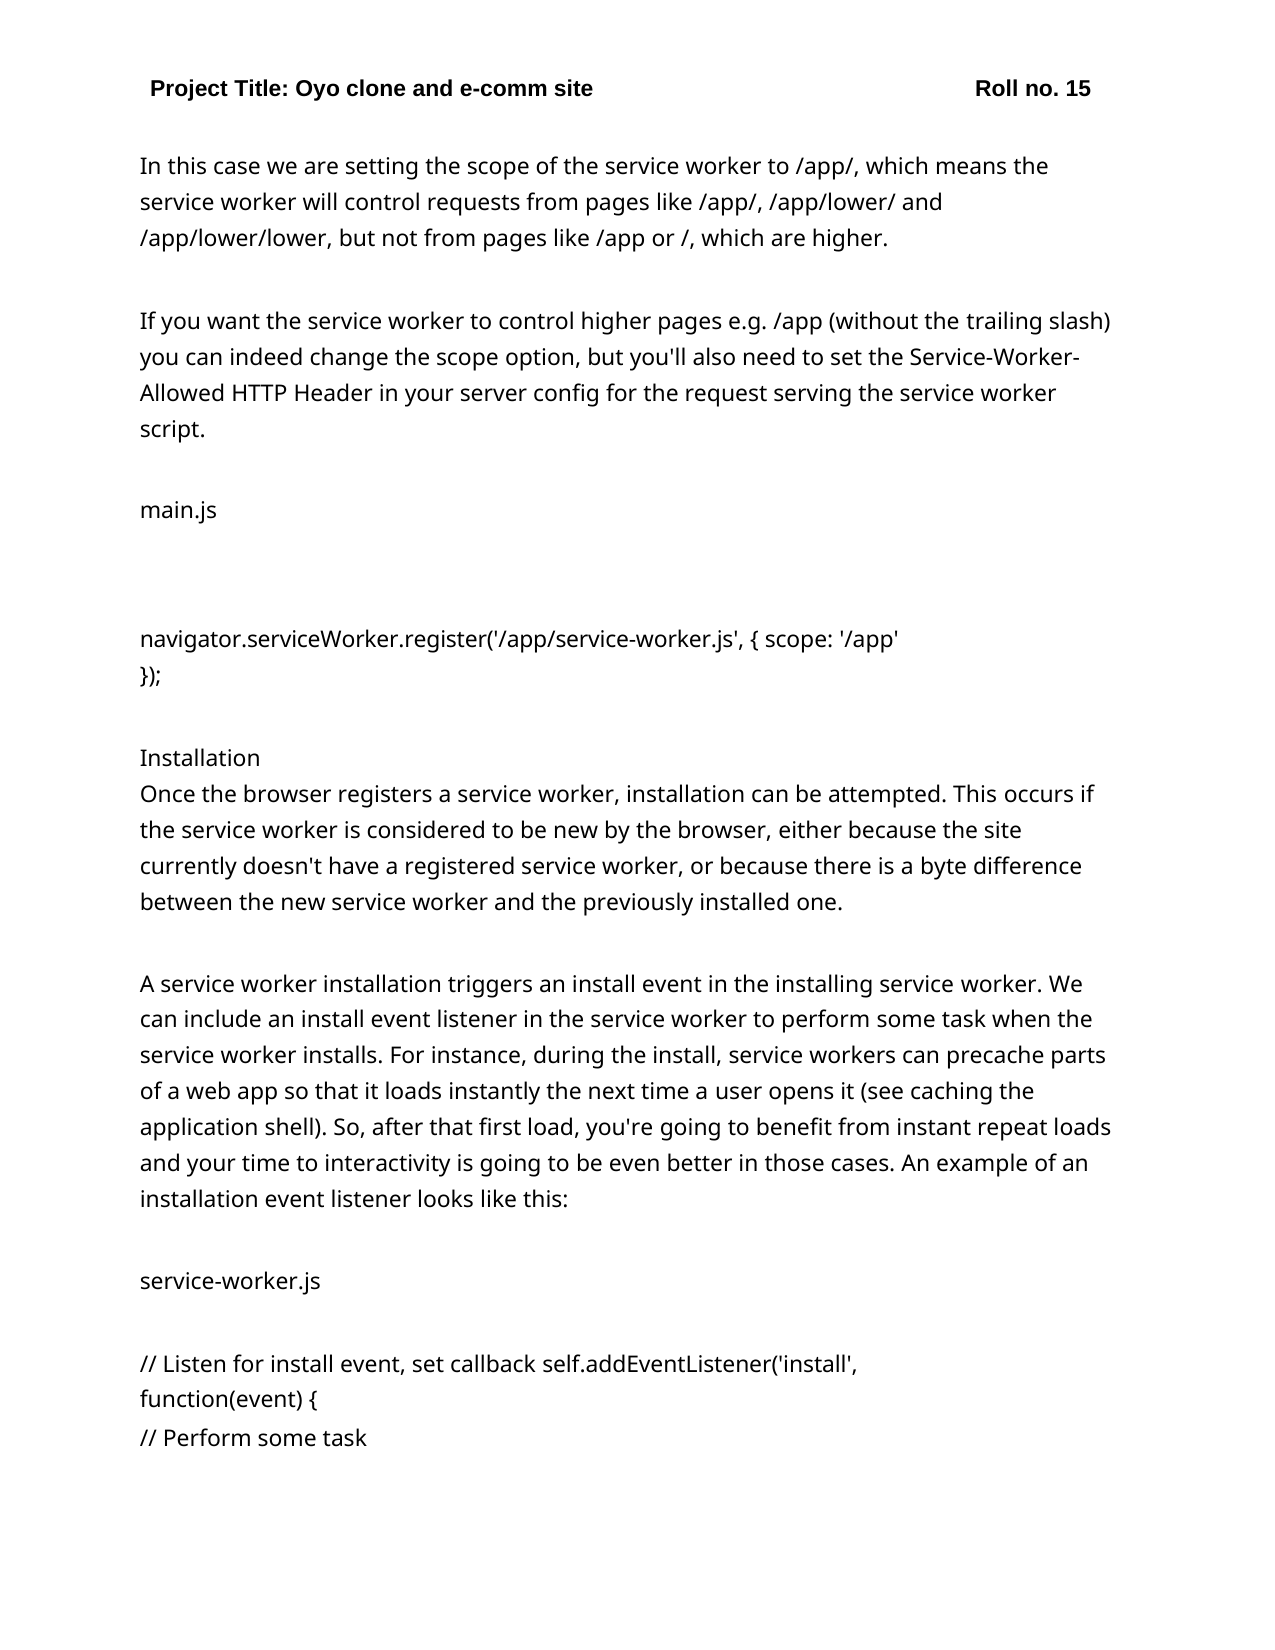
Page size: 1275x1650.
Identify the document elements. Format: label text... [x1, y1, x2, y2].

text // Listen for install event, set callback self.addEventListener('install', function(event) { [139, 1347, 937, 1415]
text /app/lower/lower, but not from pages like /app or /, which are higher. [139, 222, 1160, 253]
text }); [139, 659, 1160, 690]
text In this case we are setting the scope of the service worker to /app/, which means the service worker will control requests from pages like /app/, /app/lower/ and [139, 150, 1110, 217]
text // Perform some task [139, 1419, 1160, 1453]
text A service worker installation triggers an install event in the installing service worker. We can include an install event listener in the service worker to perform some task when the service worker installs. For instance, during the install, service workers can precache parts of a web app so that it loads instantly the next time a user opens it (see caching the application shell). So, after that first load, you're going to benefit from instant repeat loads and your time to interactivity is going to be even better in those cases. An example of an installation event listener looks like this: [139, 967, 1116, 1214]
text service-worker.js [139, 1265, 1160, 1296]
text main.js [139, 494, 1160, 526]
text Once the browser registers a service worker, installation can be attempted. This occurs if the service worker is considered to be new by the browser, either because the site currently doesn't have a registered service worker, or because there is a byte difference between the new service worker and the previously installed one. [139, 778, 1117, 917]
text If you want the service worker to control higher pages e.g. /app (without the trailing slash) you can indeed change the scope option, but you'll also need to set the Service-Worker-Allowed HTTP Header in your server config for the request serving the service worker script. [139, 305, 1116, 444]
text Installation [139, 742, 1160, 773]
text navigator.serviceWorker.register('/app/service-worker.js', { scope: '/app' [139, 623, 1160, 654]
